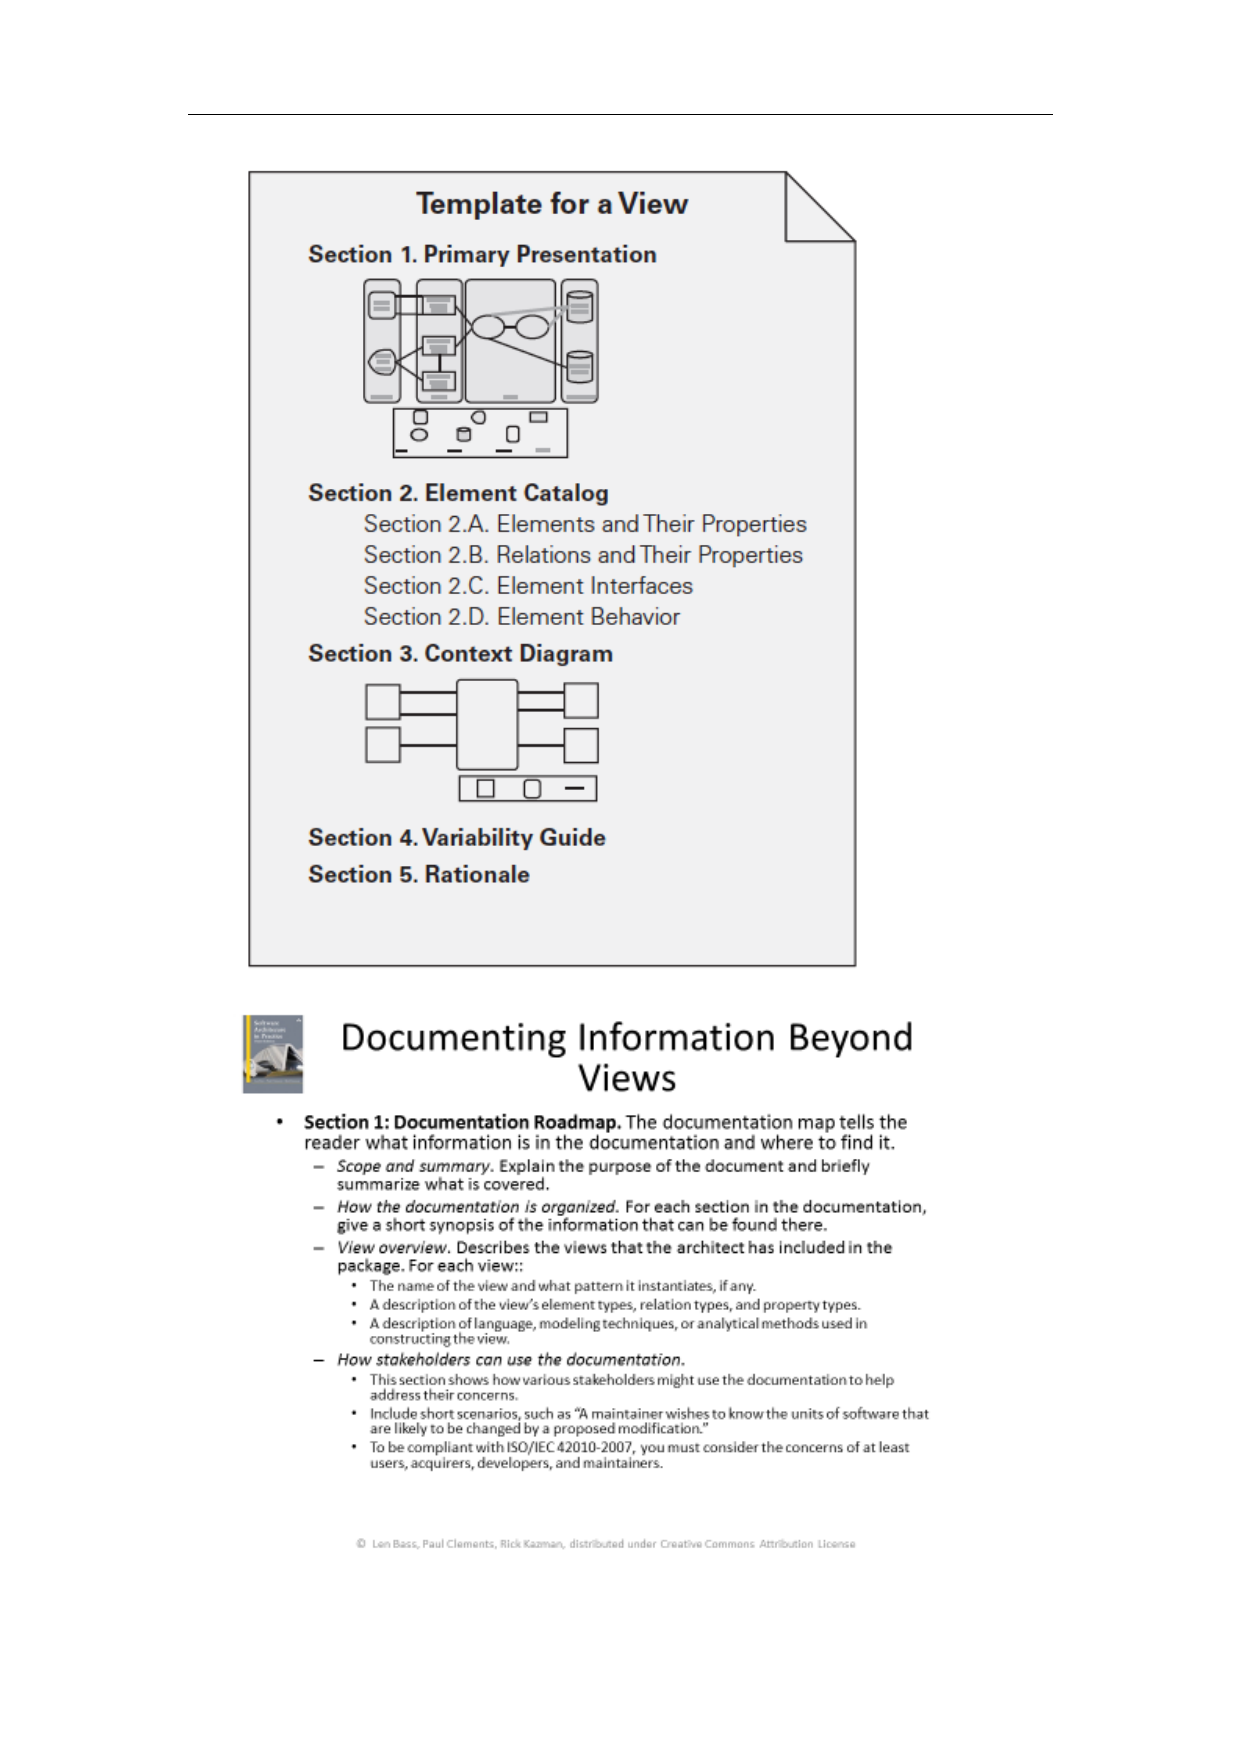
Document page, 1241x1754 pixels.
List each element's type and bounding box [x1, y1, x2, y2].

picture [231, 1007, 982, 1570]
picture [231, 162, 873, 977]
